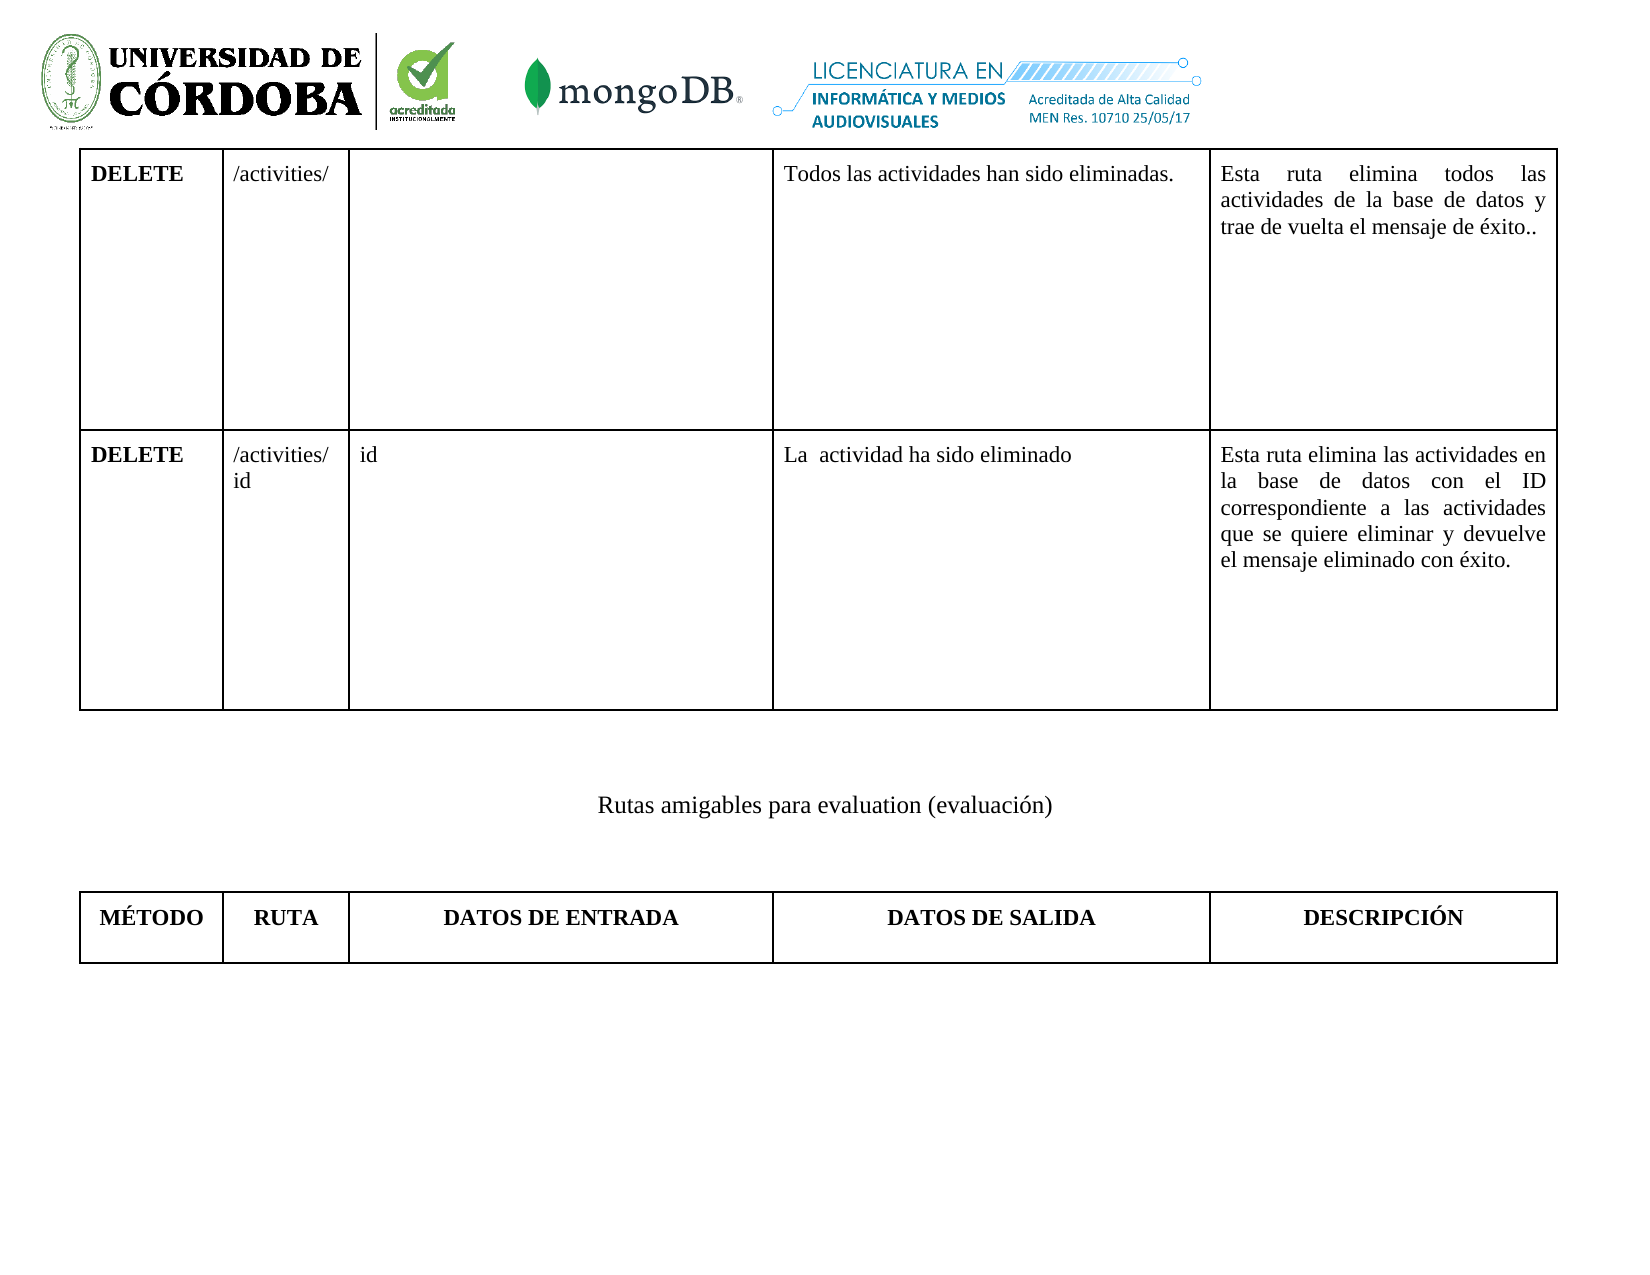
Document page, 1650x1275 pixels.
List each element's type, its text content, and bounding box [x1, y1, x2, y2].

subtitle Rutas amigables para evaluation (evaluación) [177, 790, 1473, 819]
table_cell id [350, 431, 772, 709]
table_header DATOS DE ENTRADA [350, 893, 772, 962]
table_cell Esta ruta elimina las actividades en la base de datos con el ID correspondiente a las actividades que se quiere eliminar y devuelve el mensaje eliminado con éxito. [1211, 431, 1556, 709]
table_header MÉTODO [81, 893, 222, 962]
picture [523, 56, 744, 116]
table_cell [350, 150, 772, 428]
table_header DATOS DE SALIDA [774, 893, 1209, 962]
table_cell La actividad ha sido eliminado [774, 431, 1209, 709]
picture [41, 33, 455, 130]
table_cell /activities/id [224, 431, 348, 709]
table_cell /activities/ [224, 150, 348, 428]
table_cell DELETE [81, 431, 222, 709]
picture [761, 41, 1213, 144]
table_cell Todos las actividades han sido eliminadas. [774, 150, 1209, 428]
table_header DESCRIPCIÓN [1211, 893, 1556, 962]
table_header RUTA [224, 893, 348, 962]
table_cell DELETE [81, 150, 222, 428]
table_cell Esta ruta elimina todos las actividades de la base de datos y trae de vuelta el mensaje de éxito.. [1211, 150, 1556, 428]
